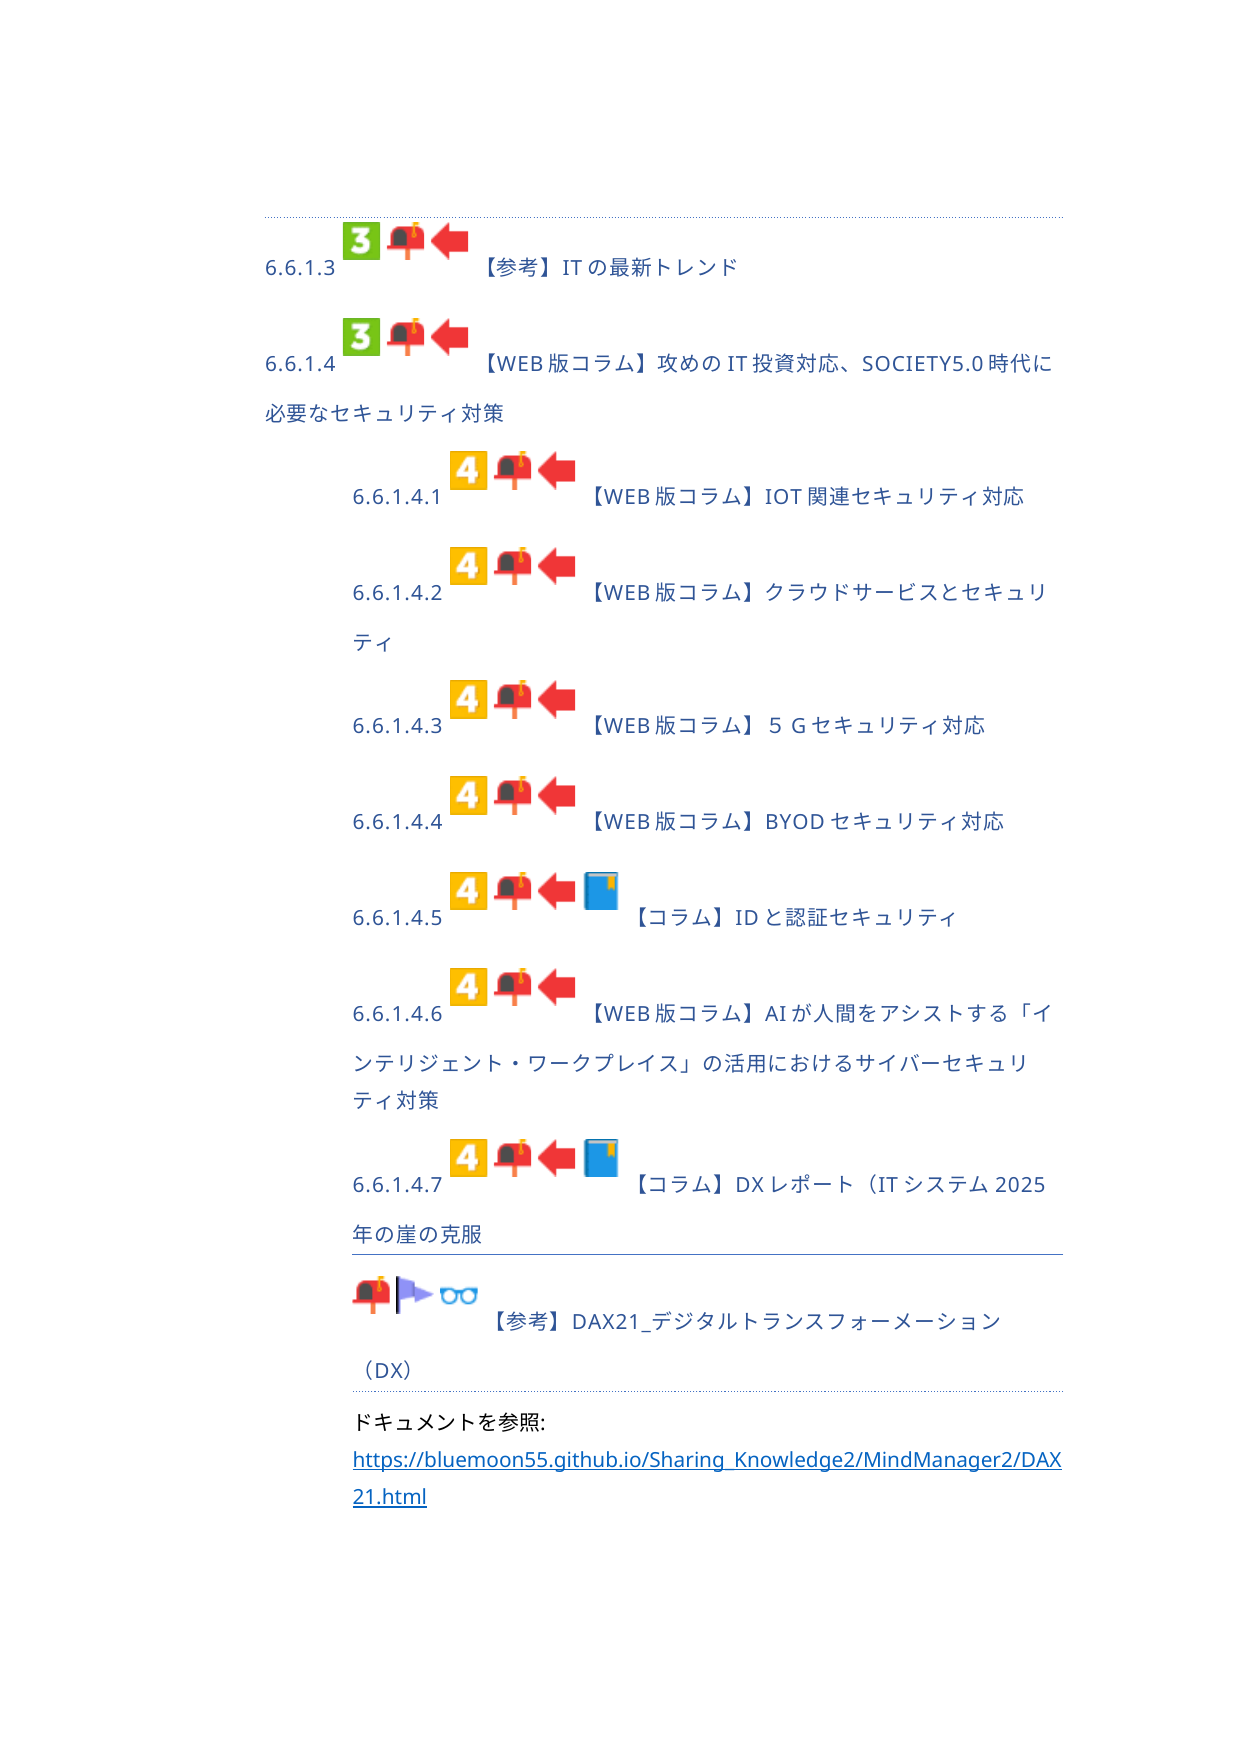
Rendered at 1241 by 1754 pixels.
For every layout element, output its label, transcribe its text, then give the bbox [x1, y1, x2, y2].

picture [537, 451, 576, 490]
picture [342, 222, 381, 260]
picture [493, 968, 532, 1006]
picture [537, 776, 576, 815]
picture [440, 1276, 478, 1314]
picture [450, 451, 488, 490]
picture [493, 872, 532, 910]
picture [386, 222, 425, 260]
picture [396, 1276, 434, 1314]
text 【Web版コラム】IoT関連セキュリティ対応 [352, 452, 1063, 527]
picture [450, 872, 488, 910]
text 【Web版コラム】AIが人間をアシストする「インテリジェント・ワークプレイス」の活用におけるサイバーセキュリティ対策 [352, 968, 1063, 1118]
text ドキュメントを参照: https://bluemoon55.github.io/Sharing_Knowledge2/MindManager2/DAX21.html [352, 1403, 1063, 1515]
picture [352, 1276, 390, 1314]
picture [450, 547, 488, 585]
text 【コラム】IDと認証セキュリティ [352, 872, 1063, 947]
text 【Web版コラム】攻めのIT投資対応、Society5.0時代に必要なセキュリティ対策 [265, 313, 1063, 431]
picture [493, 680, 532, 719]
picture [493, 451, 532, 490]
picture [537, 680, 576, 719]
picture [450, 1139, 488, 1177]
text 【参考】DAX21_デジタルトランスフォーメーション（DX） [352, 1276, 1063, 1392]
text 【コラム】DXレポート（ITシステム2025年の崖の克服 [352, 1139, 1063, 1254]
picture [581, 1139, 620, 1177]
picture [537, 1139, 576, 1177]
text 【参考】ITの最新トレンド [265, 217, 1063, 297]
picture [581, 872, 620, 910]
picture [450, 680, 488, 719]
picture [537, 872, 576, 910]
picture [493, 776, 532, 815]
picture [430, 222, 469, 260]
picture [386, 318, 425, 356]
picture [537, 547, 576, 585]
text 【Web版コラム】クラウドサービスとセキュリティ [352, 547, 1063, 660]
picture [493, 547, 532, 585]
picture [493, 1139, 532, 1177]
picture [537, 968, 576, 1006]
text 【Web版コラム】５Gセキュリティ対応 [352, 681, 1063, 756]
picture [450, 968, 488, 1006]
picture [342, 318, 381, 356]
picture [450, 776, 488, 815]
text 【Web版コラム】BYODセキュリティ対応 [352, 777, 1063, 852]
picture [430, 318, 469, 356]
